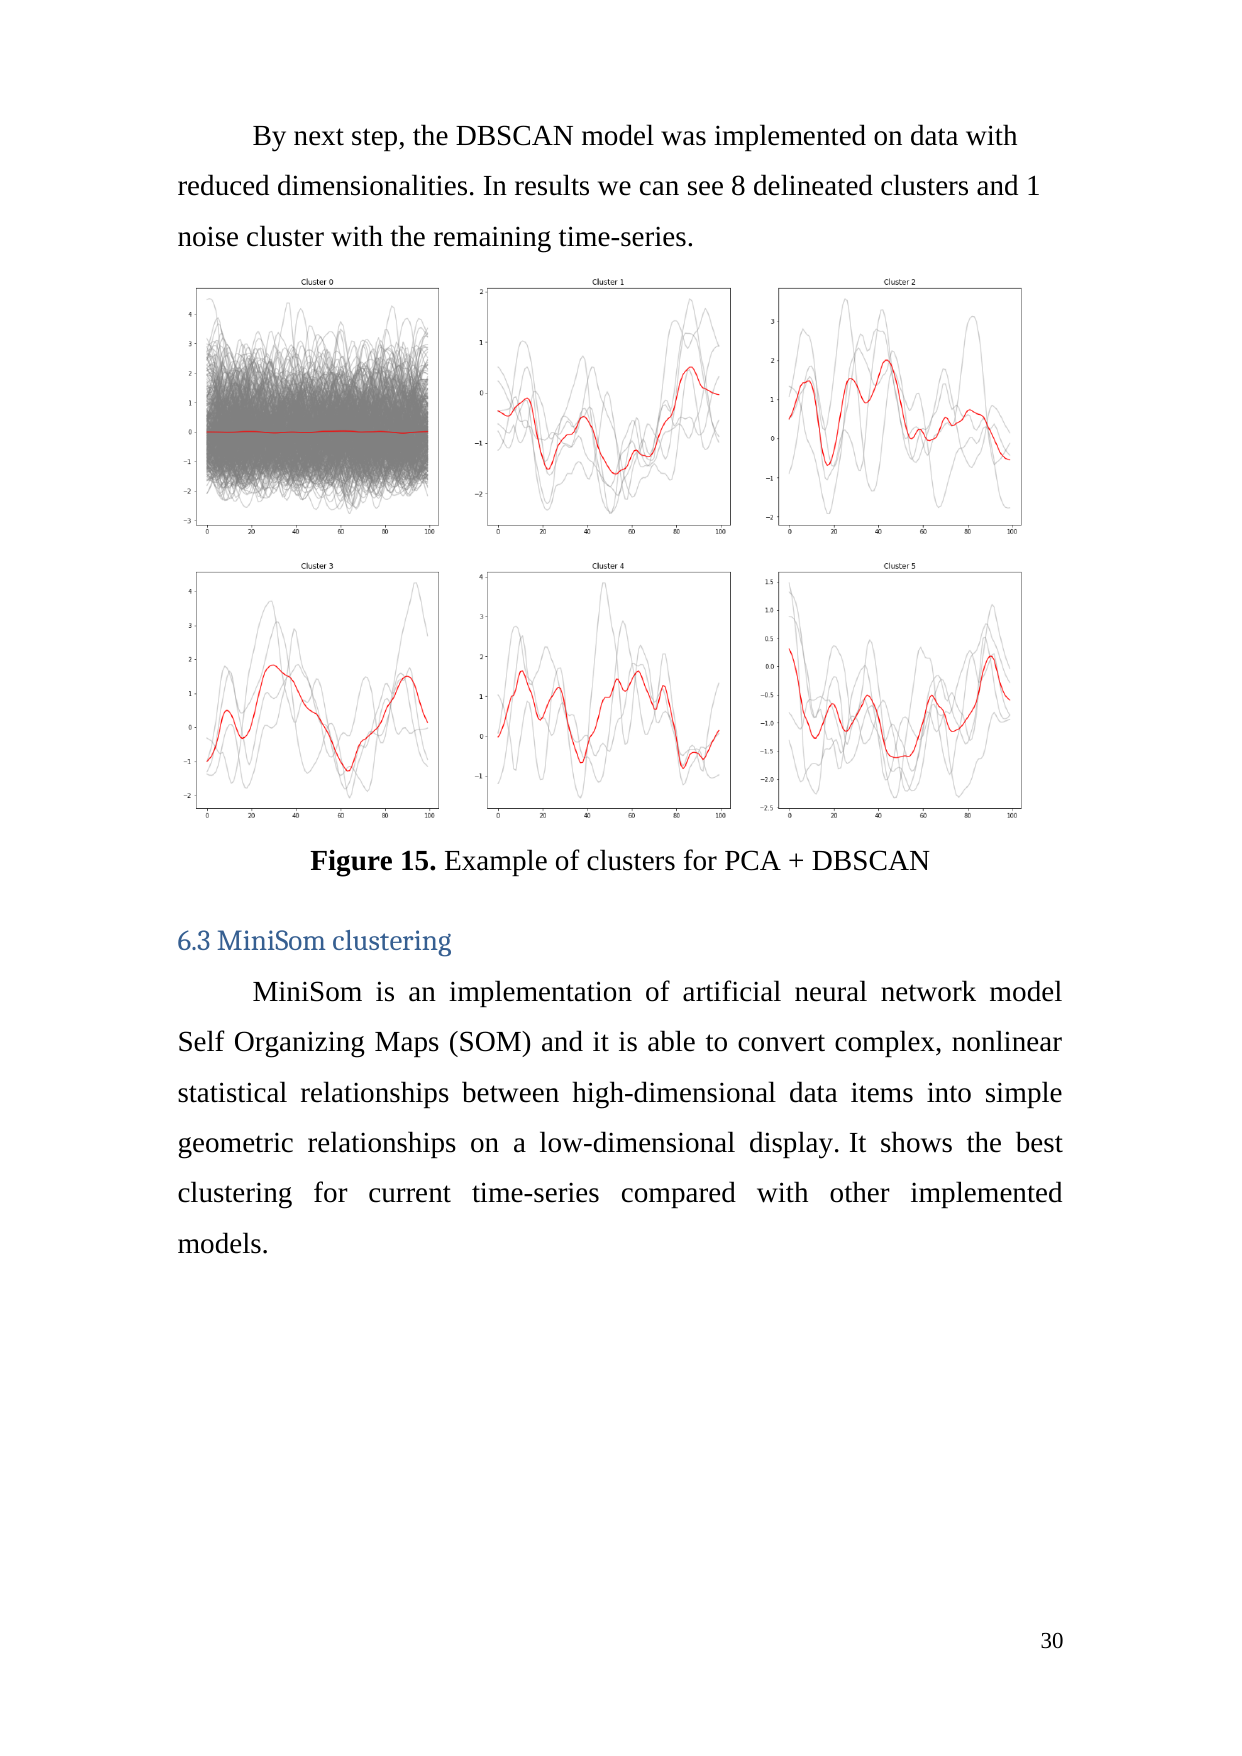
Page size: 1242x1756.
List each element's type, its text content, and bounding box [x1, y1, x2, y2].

text Figure 15. Example of clusters for PCA + DBSCAN [177, 843, 1063, 877]
text By next step, the DBSCAN model was implemented on data with reduced dimensionalities. In results we can see 8 delineated clusters and 1 noise cluster with the remaining time-series. [177, 118, 1063, 252]
text MiniSom is an implementation of artificial neural network model Self Organizing Maps (SOM) and it is able to convert complex, nonlinear statistical relationships between high-dimensional data items into simple geometric relationships on a low-dimensional display. It shows the best clustering for current time-series compared with other implemented models. [177, 974, 1063, 1259]
picture [177, 269, 1034, 830]
subtitle 6.3 MiniSom clustering [177, 924, 1063, 957]
